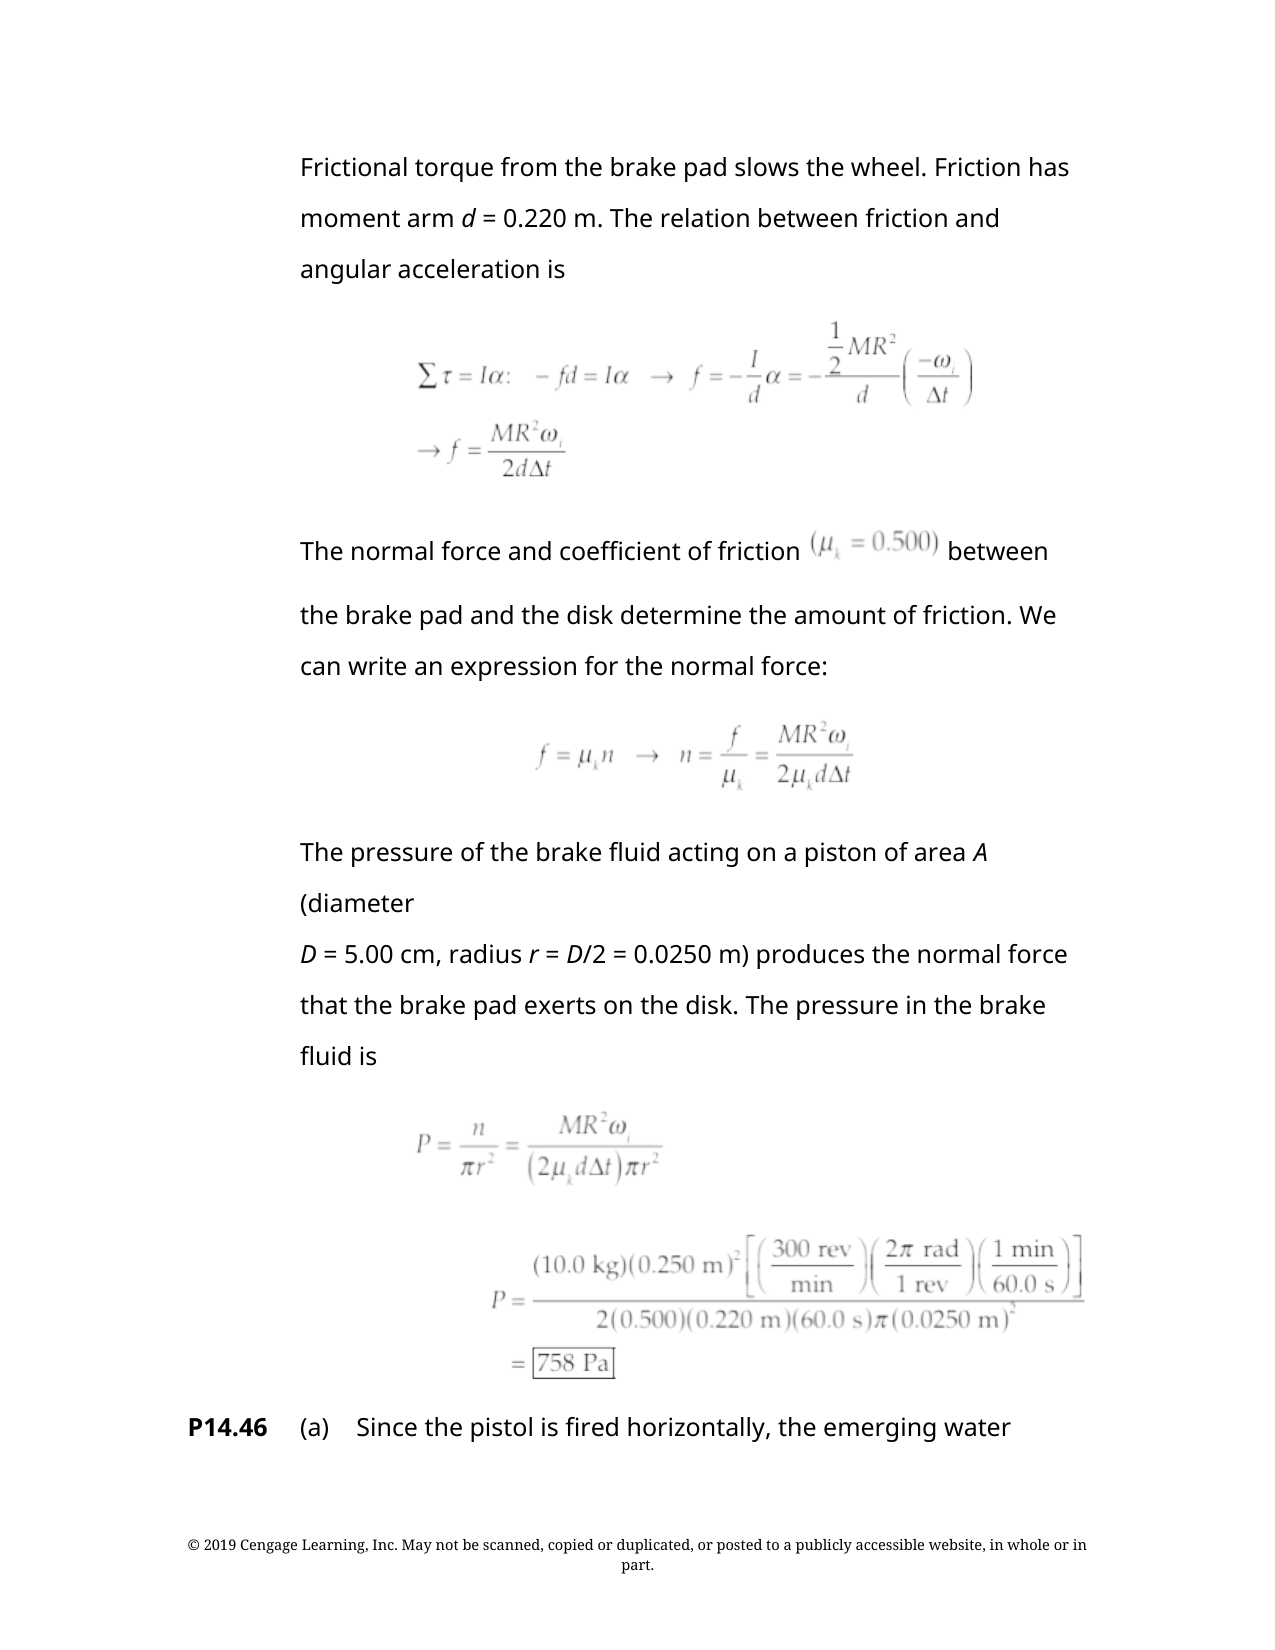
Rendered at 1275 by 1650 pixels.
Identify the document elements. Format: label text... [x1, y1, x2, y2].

text The normal force and coefficient of friction between the brake pad and the disk determine the amount of friction. We can write an expression for the normal force: [187, 521, 1087, 683]
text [187, 1410, 1087, 1444]
text Frictional torque from the brake pad slows the wheel. Friction has moment arm d = 0.220 m. The relation between friction and angular acceleration is [187, 150, 1087, 286]
text The pressure of the brake fluid acting on a piston of area A (diameter D = 5.00 cm, radius r = D/2 = 0.0250 m) produces the normal force that the brake pad exerts on the disk. The pressure in the brake fluid is [187, 835, 1087, 1073]
